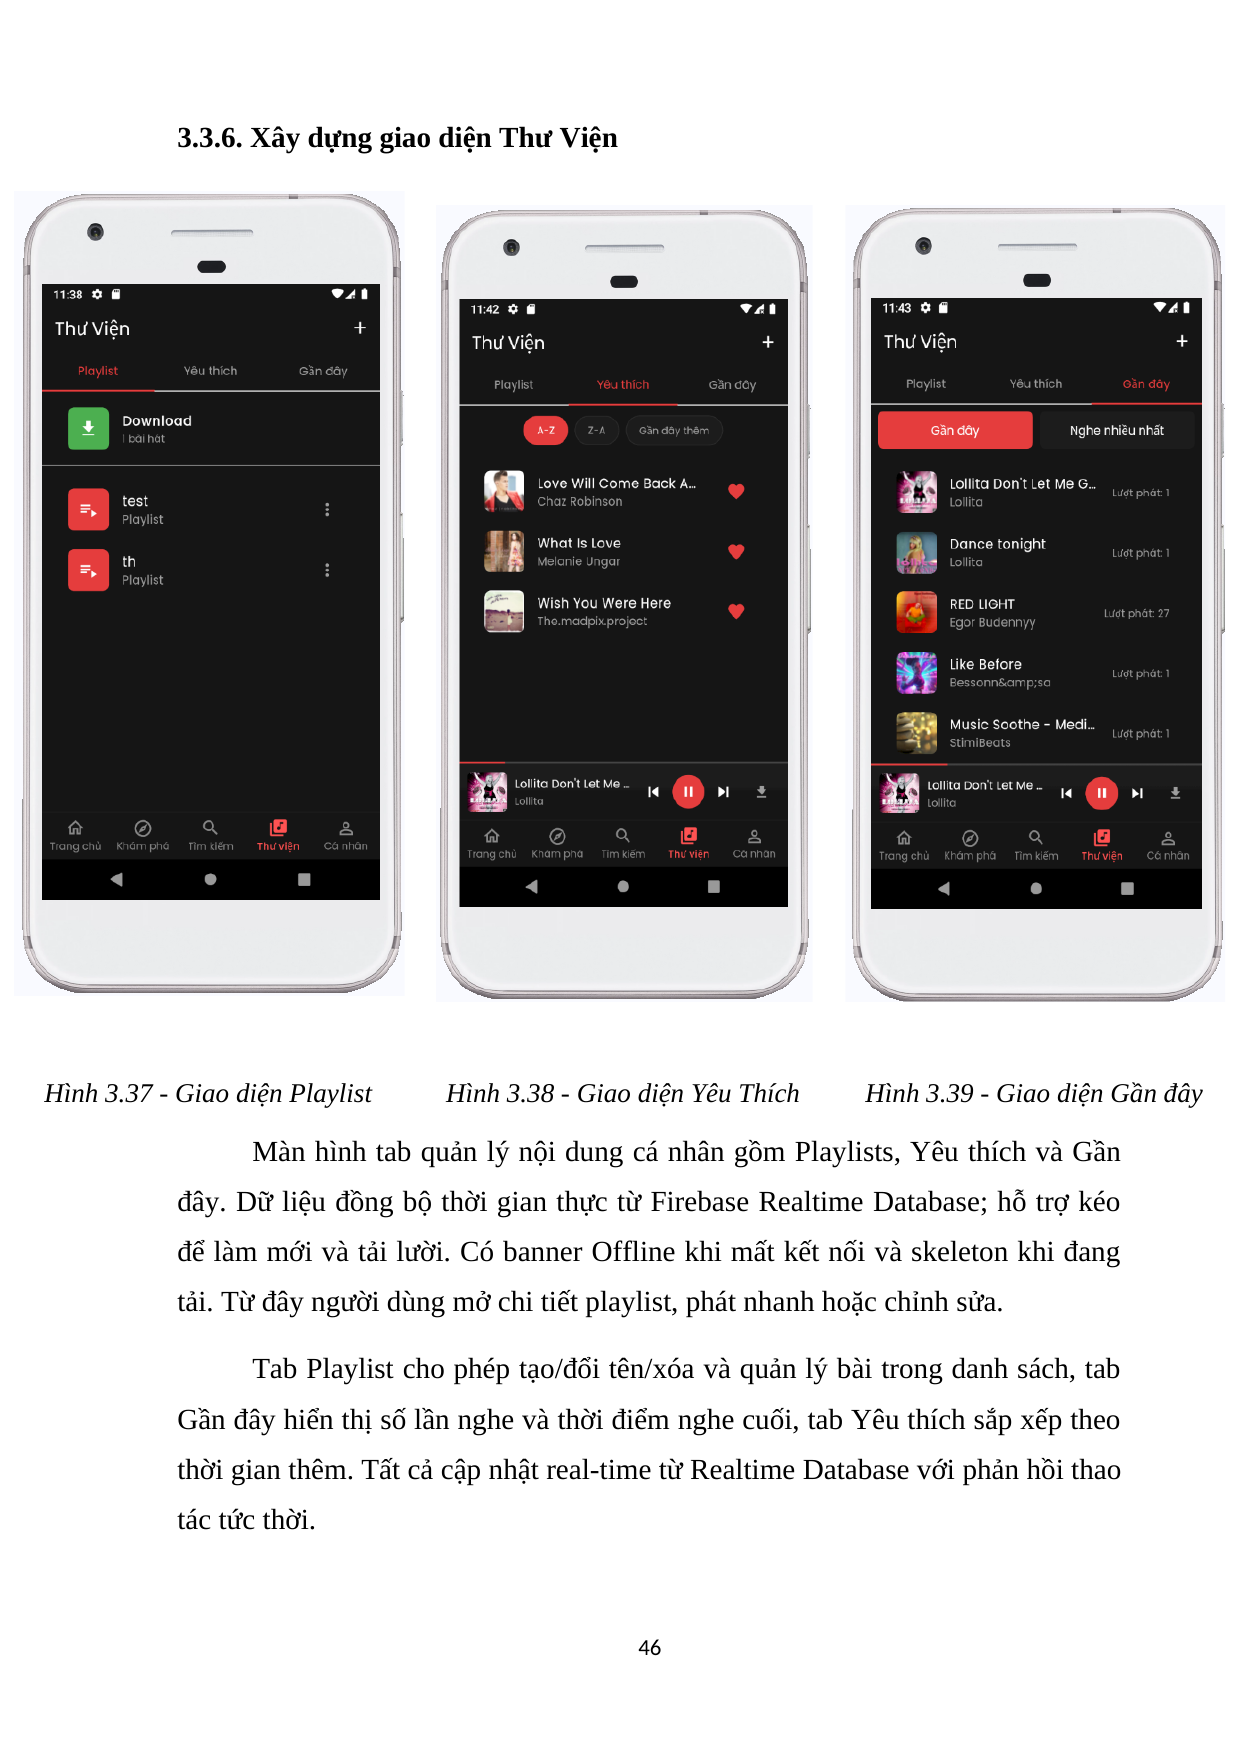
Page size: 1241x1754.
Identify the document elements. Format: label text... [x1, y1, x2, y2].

subtitle 3.3.6. Xây dựng giao diện Thư Viện [177, 121, 1122, 154]
picture [14, 191, 405, 996]
picture [845, 205, 1225, 1002]
picture [436, 205, 813, 1002]
text Màn hình tab quản lý nội dung cá nhân gồm Playlists, Yêu thích và Gần đây. Dữ liệu đồng bộ thời gian thực từ Firebase Realtime Database; hỗ trợ kéo để làm mới và tải lười. Có banner Offline khi mất kết nối và skeleton khi đang tải. Từ đây người dùng mở chi tiết playlist, phát nhanh hoặc chỉnh sửa. [177, 1134, 1122, 1318]
text Tab Playlist cho phép tạo/đổi tên/xóa và quản lý bài trong danh sách, tab Gần đây hiển thị số lần nghe và thời điểm nghe cuối, tab Yêu thích sắp xếp theo thời gian thêm. Tất cả cập nhật real-time từ Realtime Database với phản hồi thao tác tức thời. [177, 1352, 1122, 1536]
